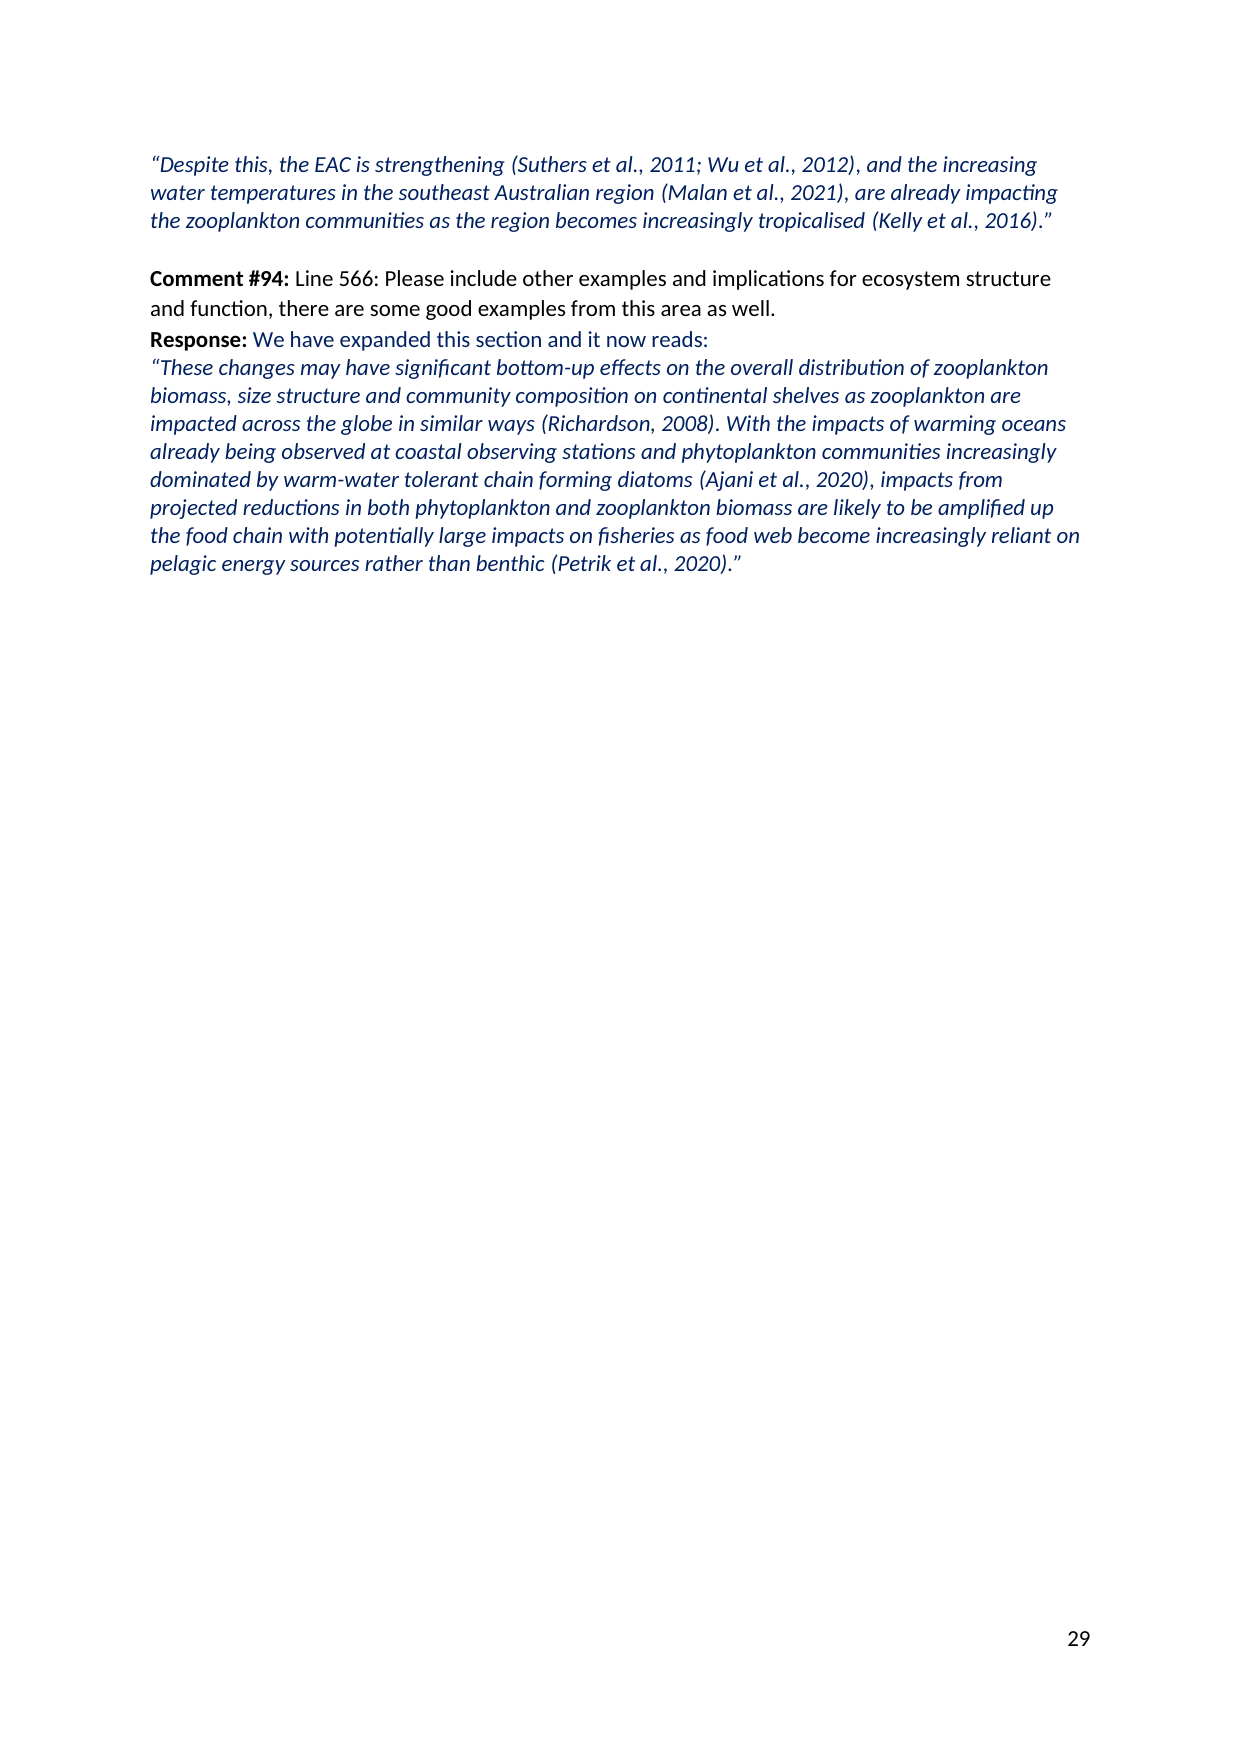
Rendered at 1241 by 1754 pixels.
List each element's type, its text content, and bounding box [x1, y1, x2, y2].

text “These changes may have significant bottom-up effects on the overall distribution of zooplankton biomass, size structure and community composition on continental shelves as zooplankton are impacted across the globe in similar ways (Richardson, 2008). With the impacts of warming oceans already being observed at coastal observing stations and phytoplankton communities increasingly dominated by warm-water tolerant chain forming diatoms (Ajani et al., 2020), impacts from projected reductions in both phytoplankton and zooplankton biomass are likely to be amplified up the food chain with potentially large impacts on fisheries as food web become increasingly reliant on pelagic energy sources rather than benthic (Petrik et al., 2020).” [150, 353, 1090, 577]
text Response: We have expanded this section and it now reads: [150, 325, 1090, 353]
text “Despite this, the EAC is strengthening (Suthers et al., 2011; Wu et al., 2012), and the increasing water temperatures in the southeast Australian region (Malan et al., 2021), are already impacting the zooplankton communities as the region becomes increasingly tropicalised (Kelly et al., 2016).” [150, 150, 1090, 234]
text Comment #94: Line 566: Please include other examples and implications for ecosystem structure and function, there are some good examples from this area as well. [150, 264, 1090, 322]
